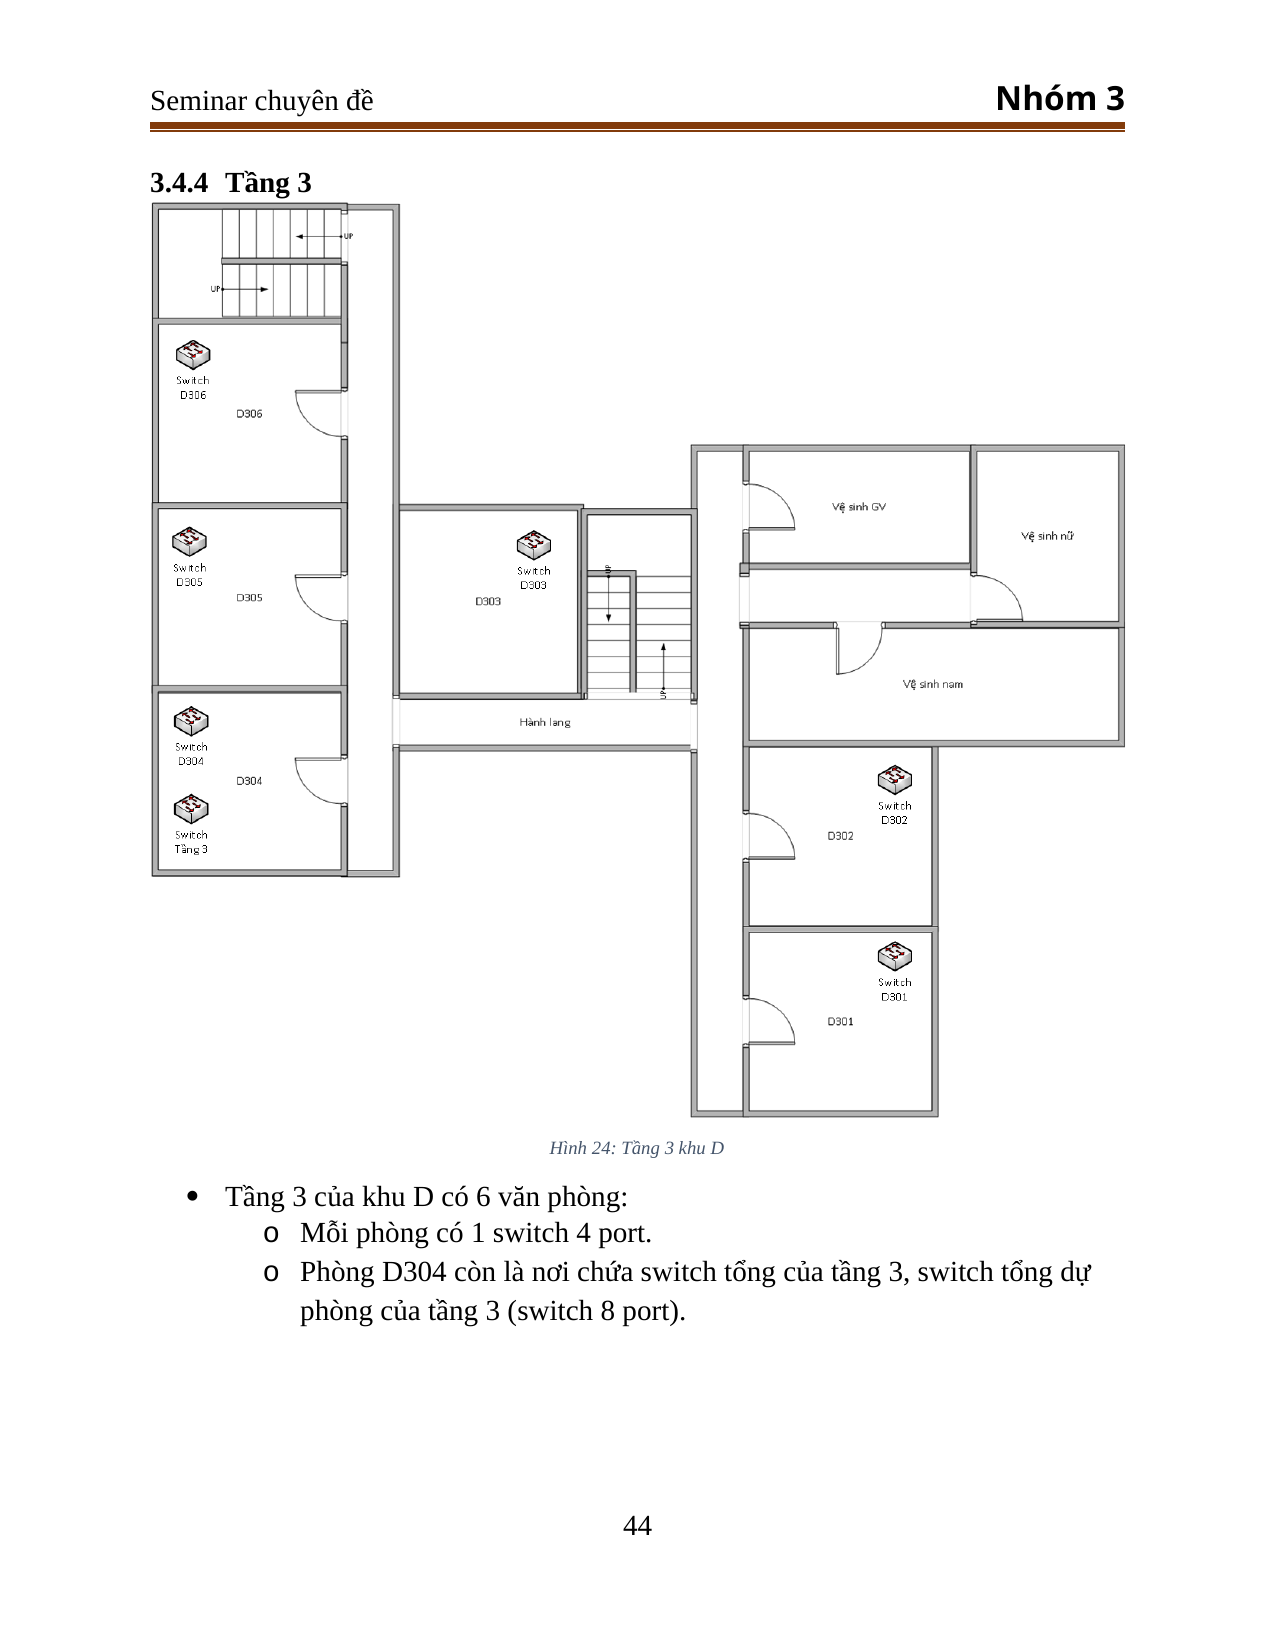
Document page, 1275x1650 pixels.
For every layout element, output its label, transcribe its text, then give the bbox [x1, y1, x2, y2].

text Hình 24: Tầng 3 khu D [150, 1137, 1125, 1158]
list Tầng 3 của khu D có 6 văn phòng: [187, 1179, 1125, 1213]
list Phòng D304 còn là nơi chứa switch tổng của tầng 3, switch tổng dự phòng của tầng 3 (switch 8 port). [262, 1254, 1125, 1327]
subtitle Tầng 3 [150, 165, 1125, 199]
list Mỗi phòng có 1 switch 4 port. [262, 1216, 1125, 1252]
picture [150, 201, 1125, 1118]
